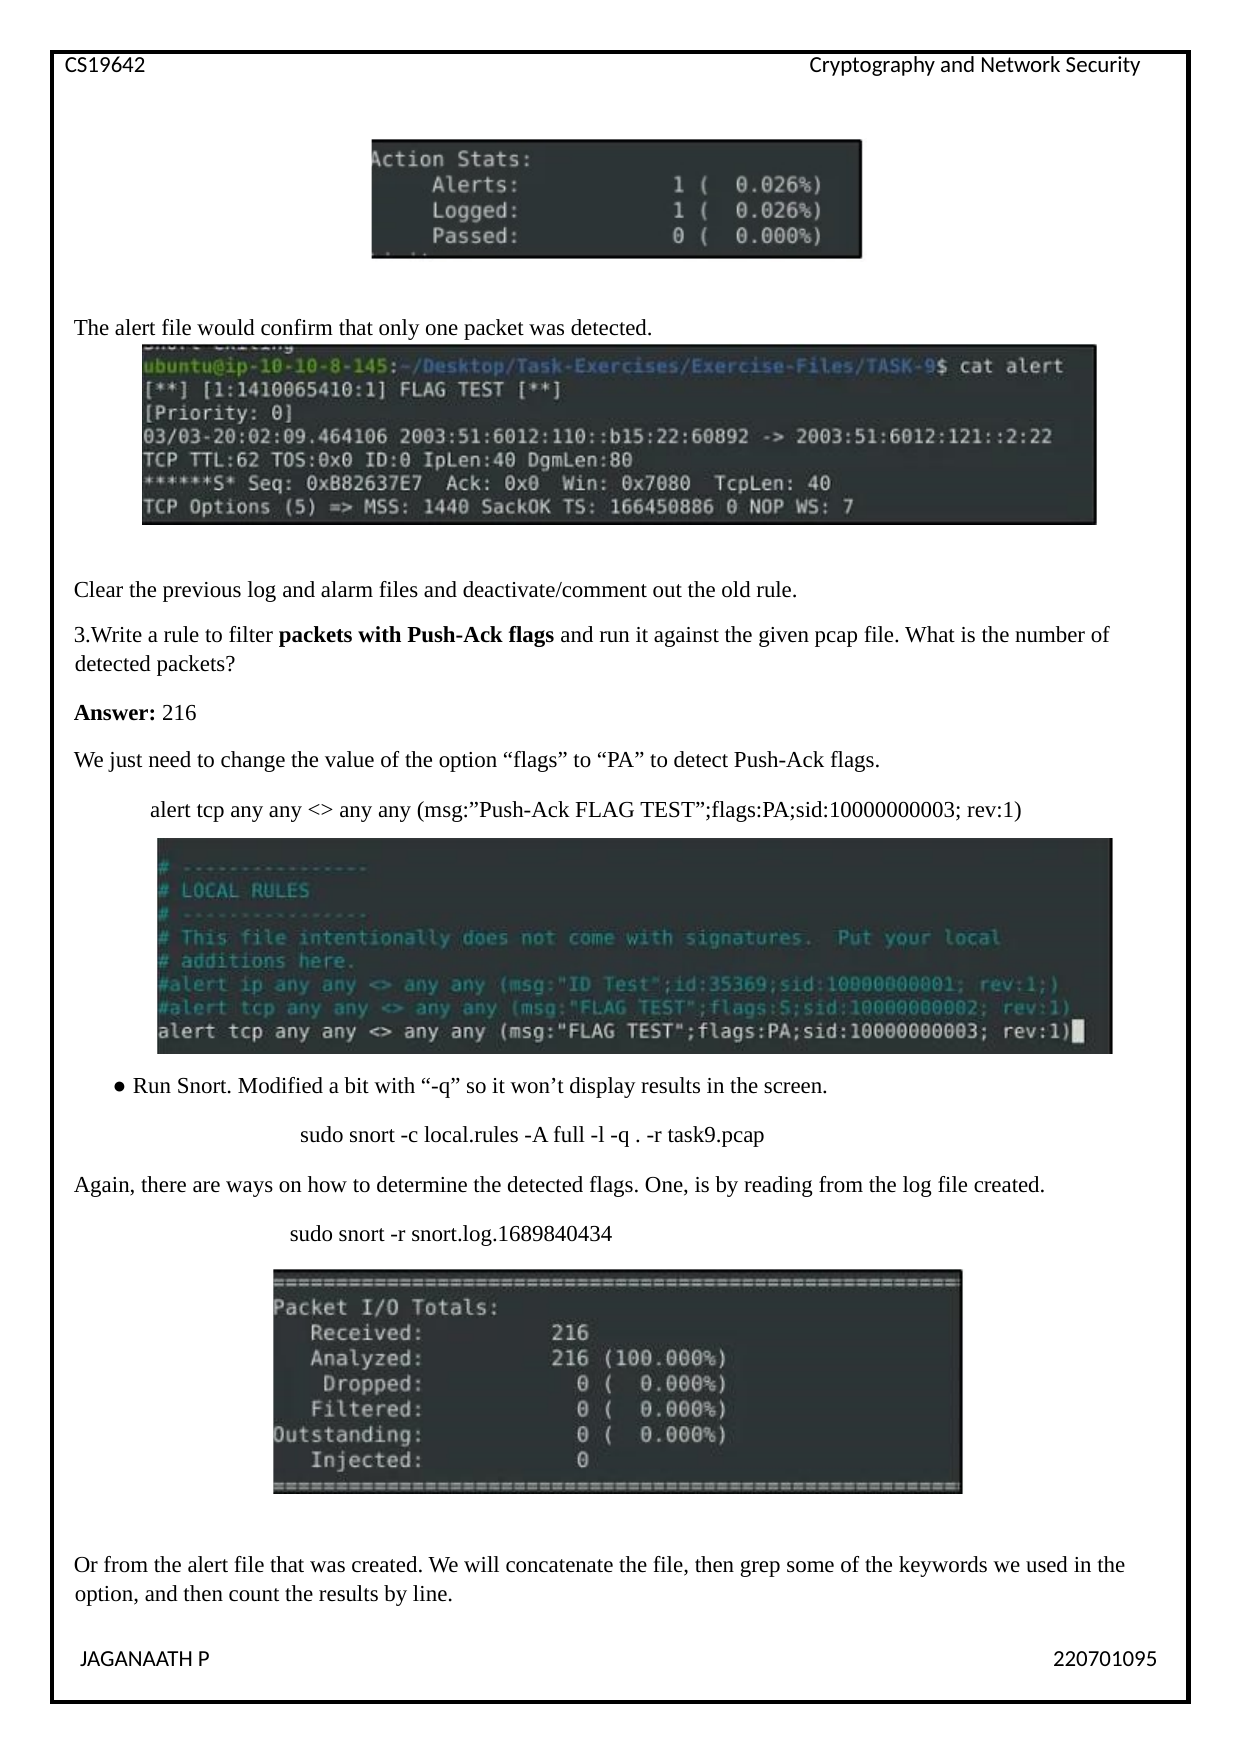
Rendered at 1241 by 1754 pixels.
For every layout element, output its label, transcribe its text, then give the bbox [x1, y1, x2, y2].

text 3.Write a rule to filter packets with Push-Ack flags and run it against the given pcap file. What is the number of detected packets? [73, 621, 1166, 677]
text Clear the previous log and alarm files and deactivate/comment out the old rule. [73, 576, 1166, 602]
text We just need to change the value of the option “flags” to “PA” to detect Push-Ack flags. [73, 746, 1166, 773]
text sudo snort -c local.rules -A full -l -q . -r task9.pcap [300, 1121, 1166, 1148]
text Answer: 216 [73, 699, 1172, 726]
text alert tcp any any <> any any (msg:”Push-Ack FLAG TEST”;flags:PA;sid:10000000003; rev:1) [64, 796, 1108, 822]
text Again, there are ways on how to determine the detected flags. One, is by reading from the log file created. sudo snort -r snort.log.1689840434 [73, 1171, 1097, 1246]
picture [273, 1269, 966, 1494]
picture [157, 838, 1116, 1054]
picture [371, 138, 867, 262]
picture [142, 343, 1097, 525]
text The alert file would confirm that only one packet was detected. [73, 313, 1166, 340]
text ● Run Snort. Modified a bit with “-q” so it won’t display results in the screen. [112, 1072, 1166, 1098]
text Or from the alert file that was created. We will concatenate the file, then grep some of the keywords we used in the option, and then count the results by line. [73, 1551, 1166, 1607]
